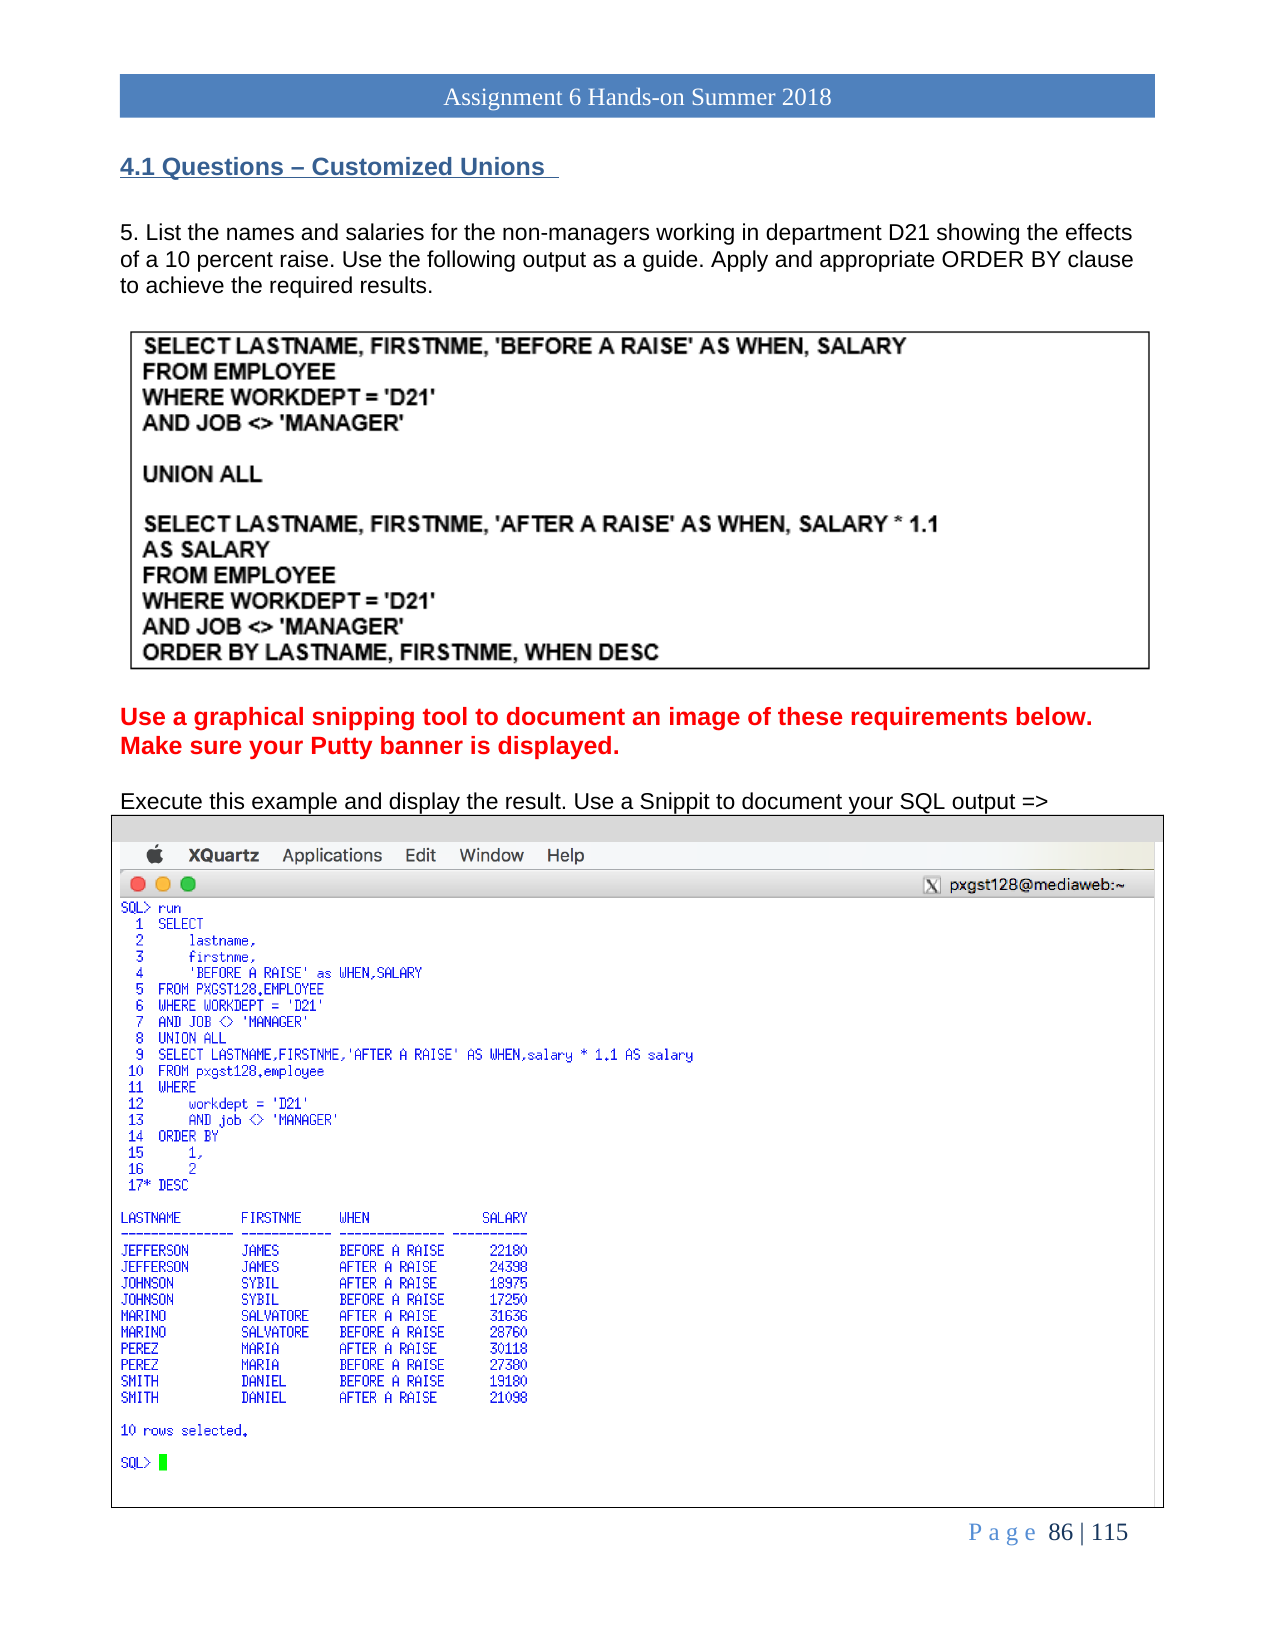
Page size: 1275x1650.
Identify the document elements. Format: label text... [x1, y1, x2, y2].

picture [120, 842, 1154, 1507]
text Make sure your Putty banner is displayed. [120, 731, 1155, 759]
subtitle 4.1 Questions – Customized Unions [120, 152, 1155, 180]
text Use a graphical snipping tool to document an image of these requirements below. [120, 702, 1155, 731]
text 5. List the names and salaries for the non-managers working in department D21 showing the effects of a 10 percent raise. Use the following output as a guide. Apply and appropriate ORDER BY clause to achieve the required results. [120, 219, 1155, 298]
text Execute this example and display the result. Use a Snippit to document your SQL output => [120, 788, 1155, 814]
picture [120, 324, 1155, 674]
